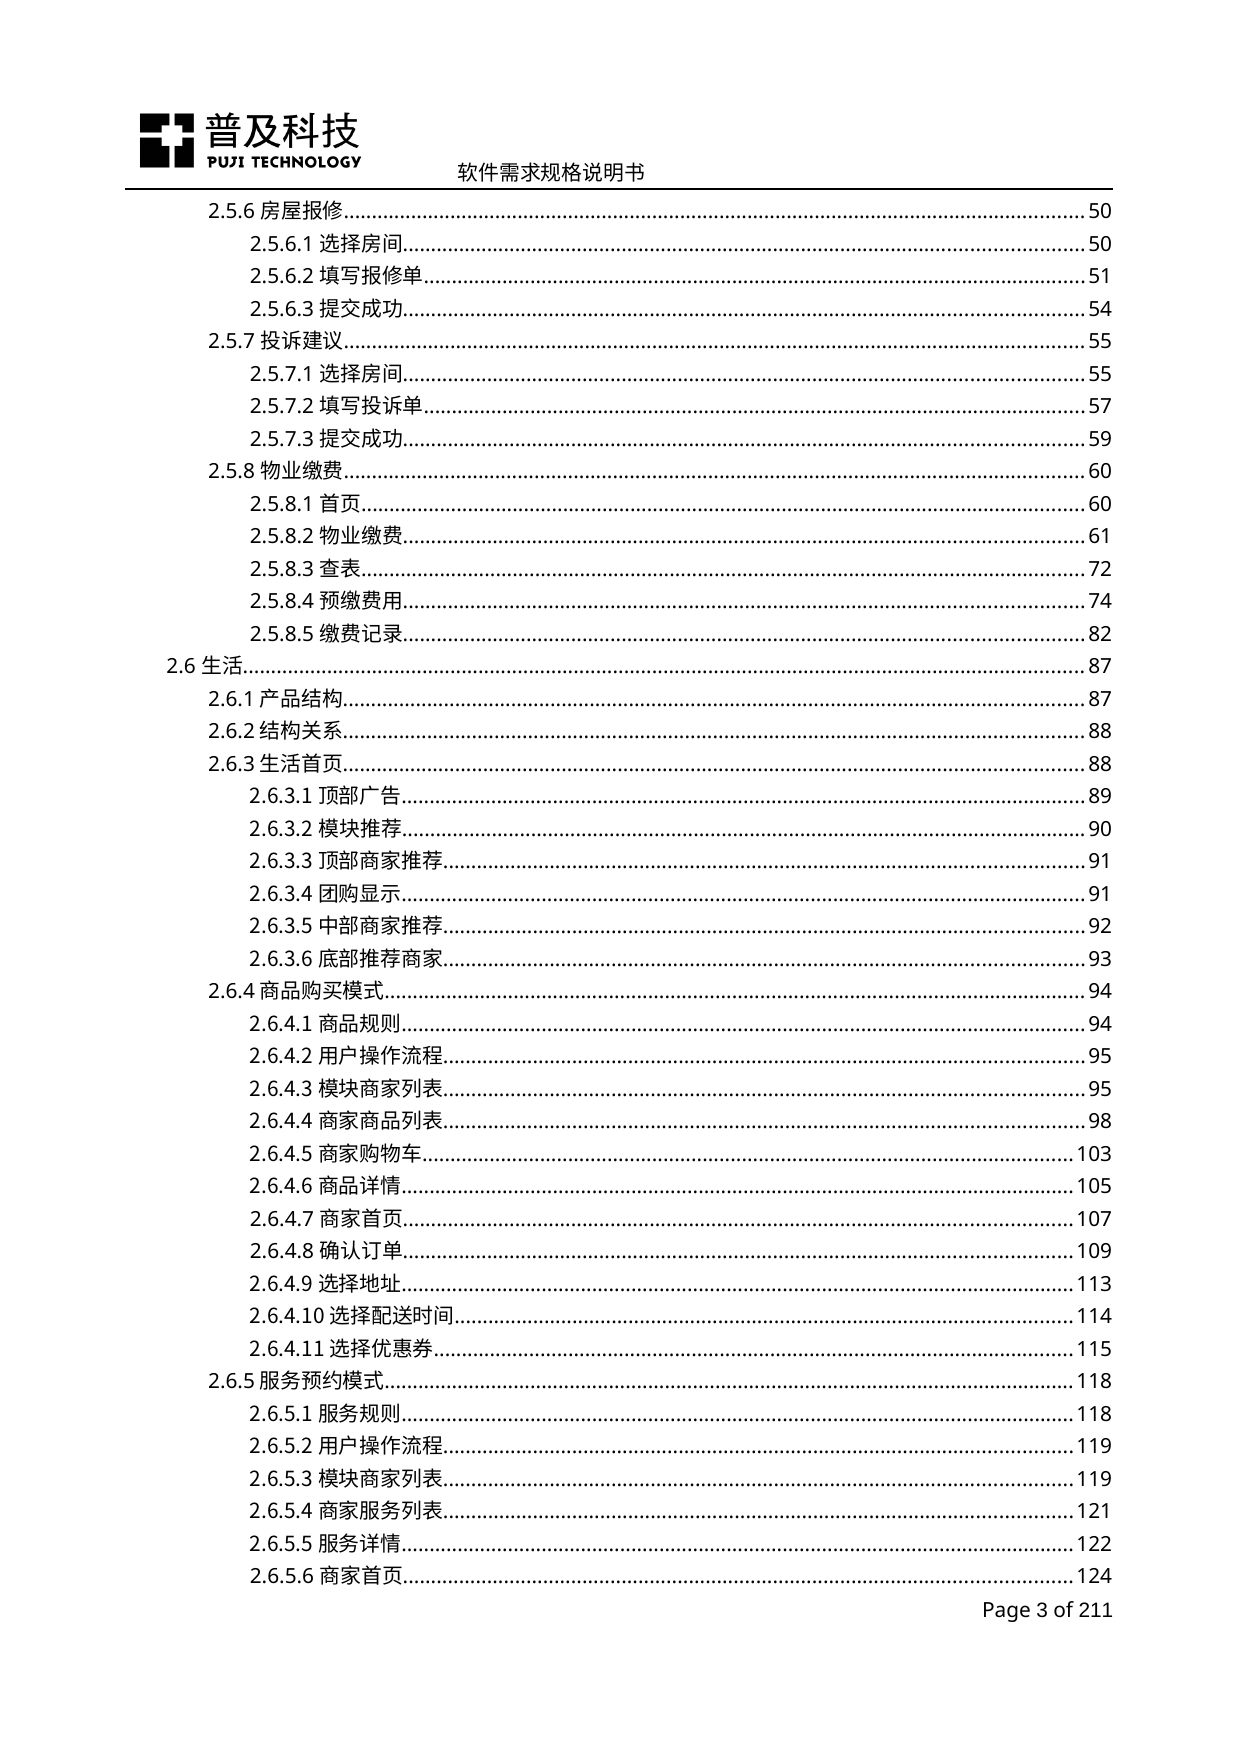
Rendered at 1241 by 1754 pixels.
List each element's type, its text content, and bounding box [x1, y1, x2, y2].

text 2.6.3 生活首页 88 [208, 746, 1113, 779]
text 2.6.4.11 选择优惠券 115 [249, 1331, 1113, 1364]
text 2.6 生活 87 [166, 649, 1113, 681]
text 2.5.7.2 填写投诉单 57 [249, 389, 1113, 421]
text 2.6.3.5 中部商家推荐 92 [249, 909, 1113, 941]
text 2.5.8.1 首页 60 [249, 486, 1113, 519]
text 2.6.3.4 团购显示 91 [249, 876, 1113, 909]
text 2.6.3.3 顶部商家推荐 91 [249, 844, 1113, 876]
text 2.6.4.4 商家商品列表 98 [249, 1104, 1113, 1136]
text 2.6.3.2 模块推荐 90 [249, 811, 1113, 844]
text 2.5.6 房屋报修 50 [208, 194, 1113, 226]
text 2.6.4.3 模块商家列表 95 [249, 1071, 1113, 1104]
text 2.6.4.2 用户操作流程 95 [249, 1039, 1113, 1071]
text 2.6.4.9 选择地址 113 [249, 1266, 1113, 1299]
text 2.5.8.5 缴费记录 82 [249, 616, 1113, 649]
text 2.6.3.6 底部推荐商家 93 [249, 941, 1113, 974]
text 2.6.2 结构关系 88 [208, 714, 1113, 746]
text 2.5.6.2 填写报修单 51 [249, 259, 1113, 291]
text 2.6.4.7 商家首页 107 [249, 1201, 1113, 1234]
text 2.5.8 物业缴费 60 [208, 454, 1113, 486]
text 2.6.1 产品结构 87 [208, 681, 1113, 714]
picture [124, 103, 365, 180]
text 2.6.5 服务预约模式 118 [208, 1364, 1113, 1396]
text 2.5.7.3 提交成功 59 [249, 421, 1113, 454]
text 2.5.6.1 选择房间 50 [249, 226, 1113, 259]
text 2.6.5.4 商家服务列表 121 [249, 1494, 1113, 1526]
text 2.6.4.5 商家购物车 103 [249, 1136, 1113, 1169]
text 2.6.5.2 用户操作流程 119 [249, 1429, 1113, 1461]
text 2.5.8.2 物业缴费 61 [249, 519, 1113, 551]
text 2.5.8.3 查表 72 [249, 551, 1113, 584]
text 2.6.4.1 商品规则 94 [249, 1006, 1113, 1039]
text 2.6.5.6 商家首页 124 [249, 1559, 1113, 1591]
text 2.6.4.6 商品详情 105 [249, 1169, 1113, 1201]
text 2.5.6.3 提交成功 54 [249, 291, 1113, 324]
text 2.6.4 商品购买模式 94 [208, 974, 1113, 1006]
text 2.6.5.5 服务详情 122 [249, 1526, 1113, 1559]
text 2.6.3.1 顶部广告 89 [249, 779, 1113, 811]
text 2.6.5.3 模块商家列表 119 [249, 1461, 1113, 1494]
text 2.6.4.8 确认订单 109 [249, 1234, 1113, 1266]
text 2.5.8.4 预缴费用 74 [249, 584, 1113, 616]
text 2.6.5.1 服务规则 118 [249, 1396, 1113, 1429]
text 2.6.4.10 选择配送时间 114 [249, 1299, 1113, 1331]
text 2.5.7.1 选择房间 55 [249, 356, 1113, 389]
text 2.5.7 投诉建议 55 [208, 324, 1113, 356]
